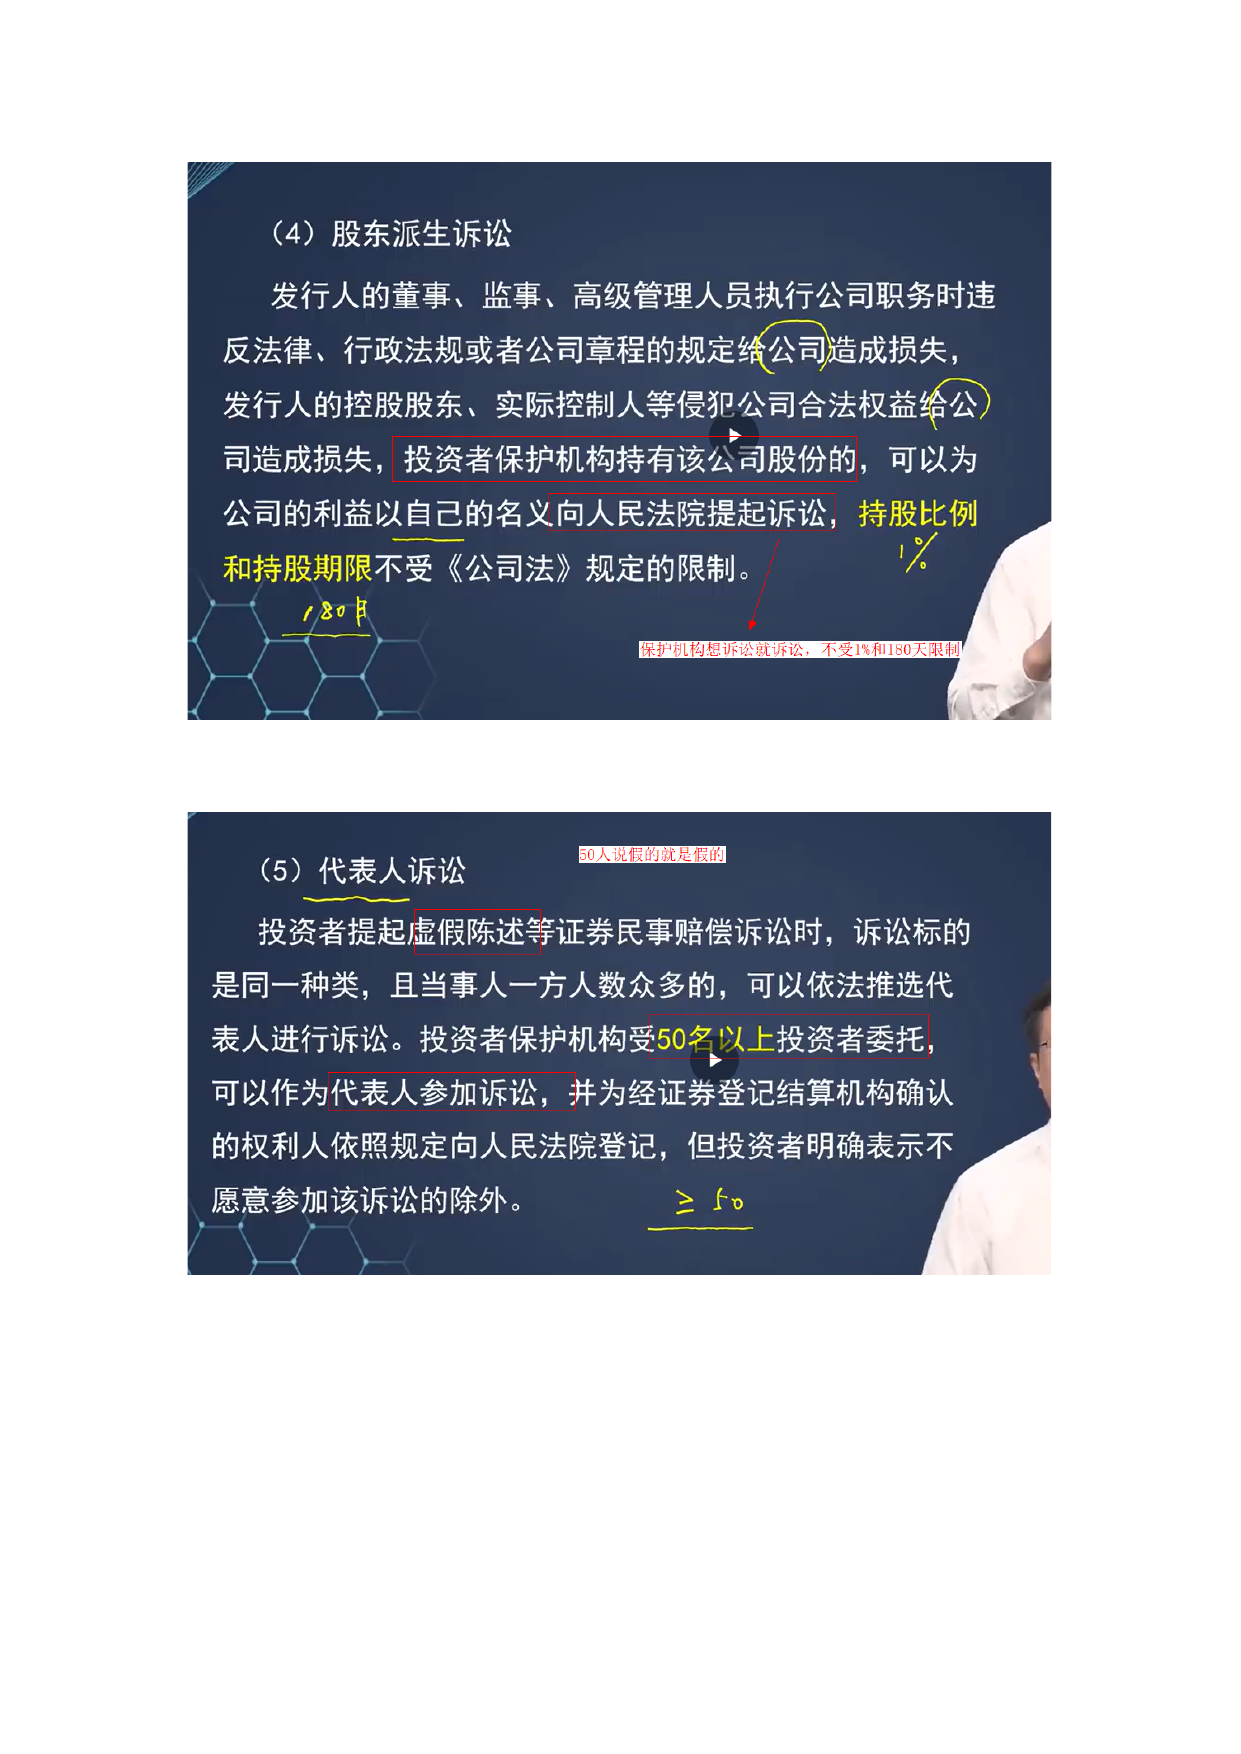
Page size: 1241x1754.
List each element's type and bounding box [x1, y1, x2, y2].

picture [187, 162, 1052, 720]
picture [187, 812, 1052, 1275]
